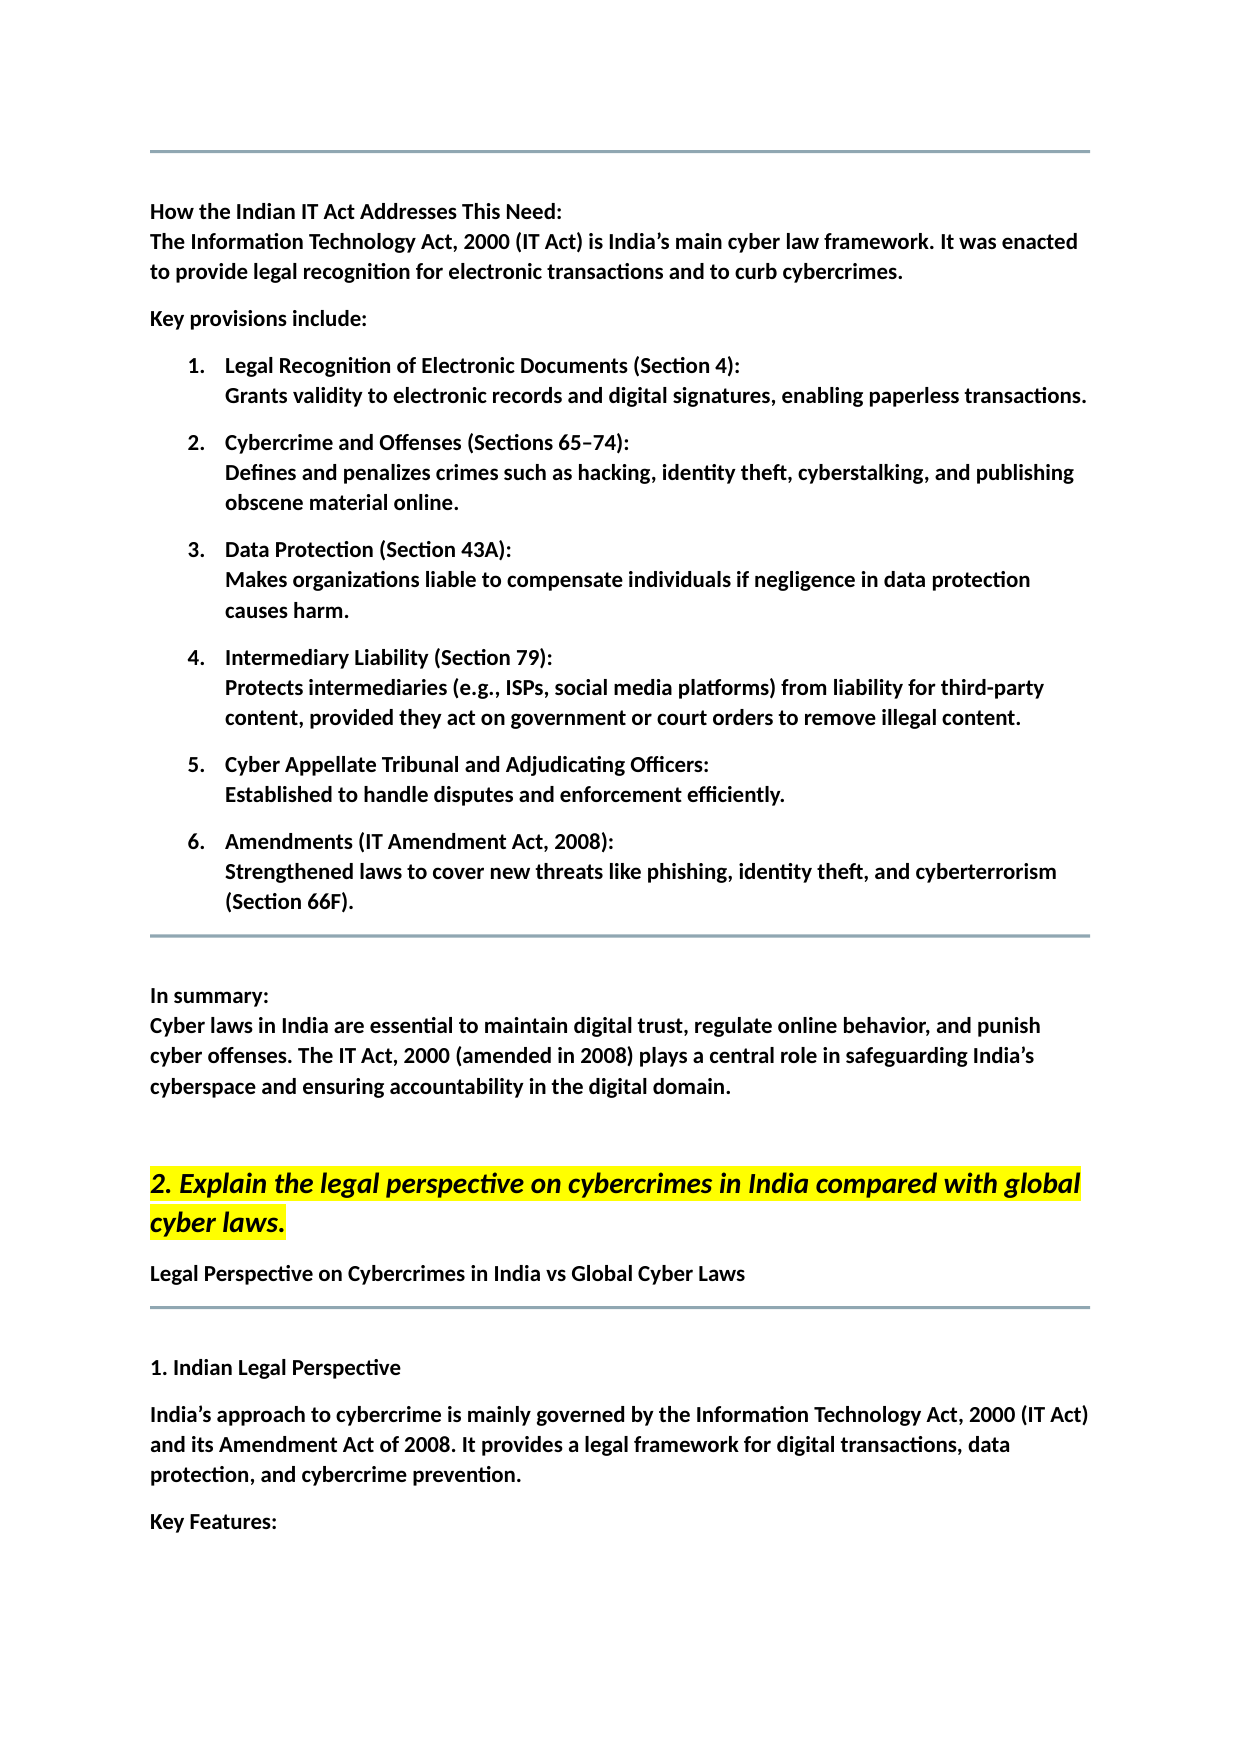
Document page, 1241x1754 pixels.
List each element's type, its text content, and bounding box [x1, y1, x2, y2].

text Key provisions include: [150, 304, 1090, 332]
text Key Features: [150, 1507, 1090, 1535]
list Data Protection (Section 43A): Makes organizations liable to compensate individuals if negligence in data protection causes harm. [187, 535, 1090, 624]
text How the Indian IT Act Addresses This Need: The Information Technology Act, 2000 (IT Act) is India’s main cyber law framework. It was enacted to provide legal recognition for electronic transactions and to curb cybercrimes. [150, 197, 1090, 285]
text Legal Perspective on Cybercrimes in India vs Global Cyber Laws [150, 1259, 1090, 1287]
list Intermediary Liability (Section 79): Protects intermediaries (e.g., ISPs, social media platforms) from liability for third-party content, provided they act on government or court orders to remove illegal content. [187, 643, 1090, 731]
text 1. Indian Legal Perspective [150, 1353, 1090, 1381]
text India’s approach to cybercrime is mainly governed by the Information Technology Act, 2000 (IT Act) and its Amendment Act of 2008. It provides a legal framework for digital transactions, data protection, and cybercrime prevention. [150, 1400, 1090, 1488]
list Cyber Appellate Tribunal and Adjudicating Officers: Established to handle disputes and enforcement efficiently. [187, 750, 1090, 808]
list Legal Recognition of Electronic Documents (Section 4): Grants validity to electronic records and digital signatures, enabling paperless transactions. [187, 351, 1090, 409]
list Cybercrime and Offenses (Sections 65–74): Defines and penalizes crimes such as hacking, identity theft, cyberstalking, and publishing obscene material online. [187, 428, 1090, 517]
text In summary: Cyber laws in India are essential to maintain digital trust, regulate online behavior, and punish cyber offenses. The IT Act, 2000 (amended in 2008) plays a central role in safeguarding India’s cyberspace and ensuring accountability in the digital domain. [150, 981, 1090, 1100]
text 2. Explain the legal perspective on cybercrimes in India compared with global cyber laws. [150, 1166, 1090, 1240]
list Amendments (IT Amendment Act, 2008): Strengthened laws to cover new threats like phishing, identity theft, and cyberterrorism (Section 66F). [187, 827, 1090, 916]
